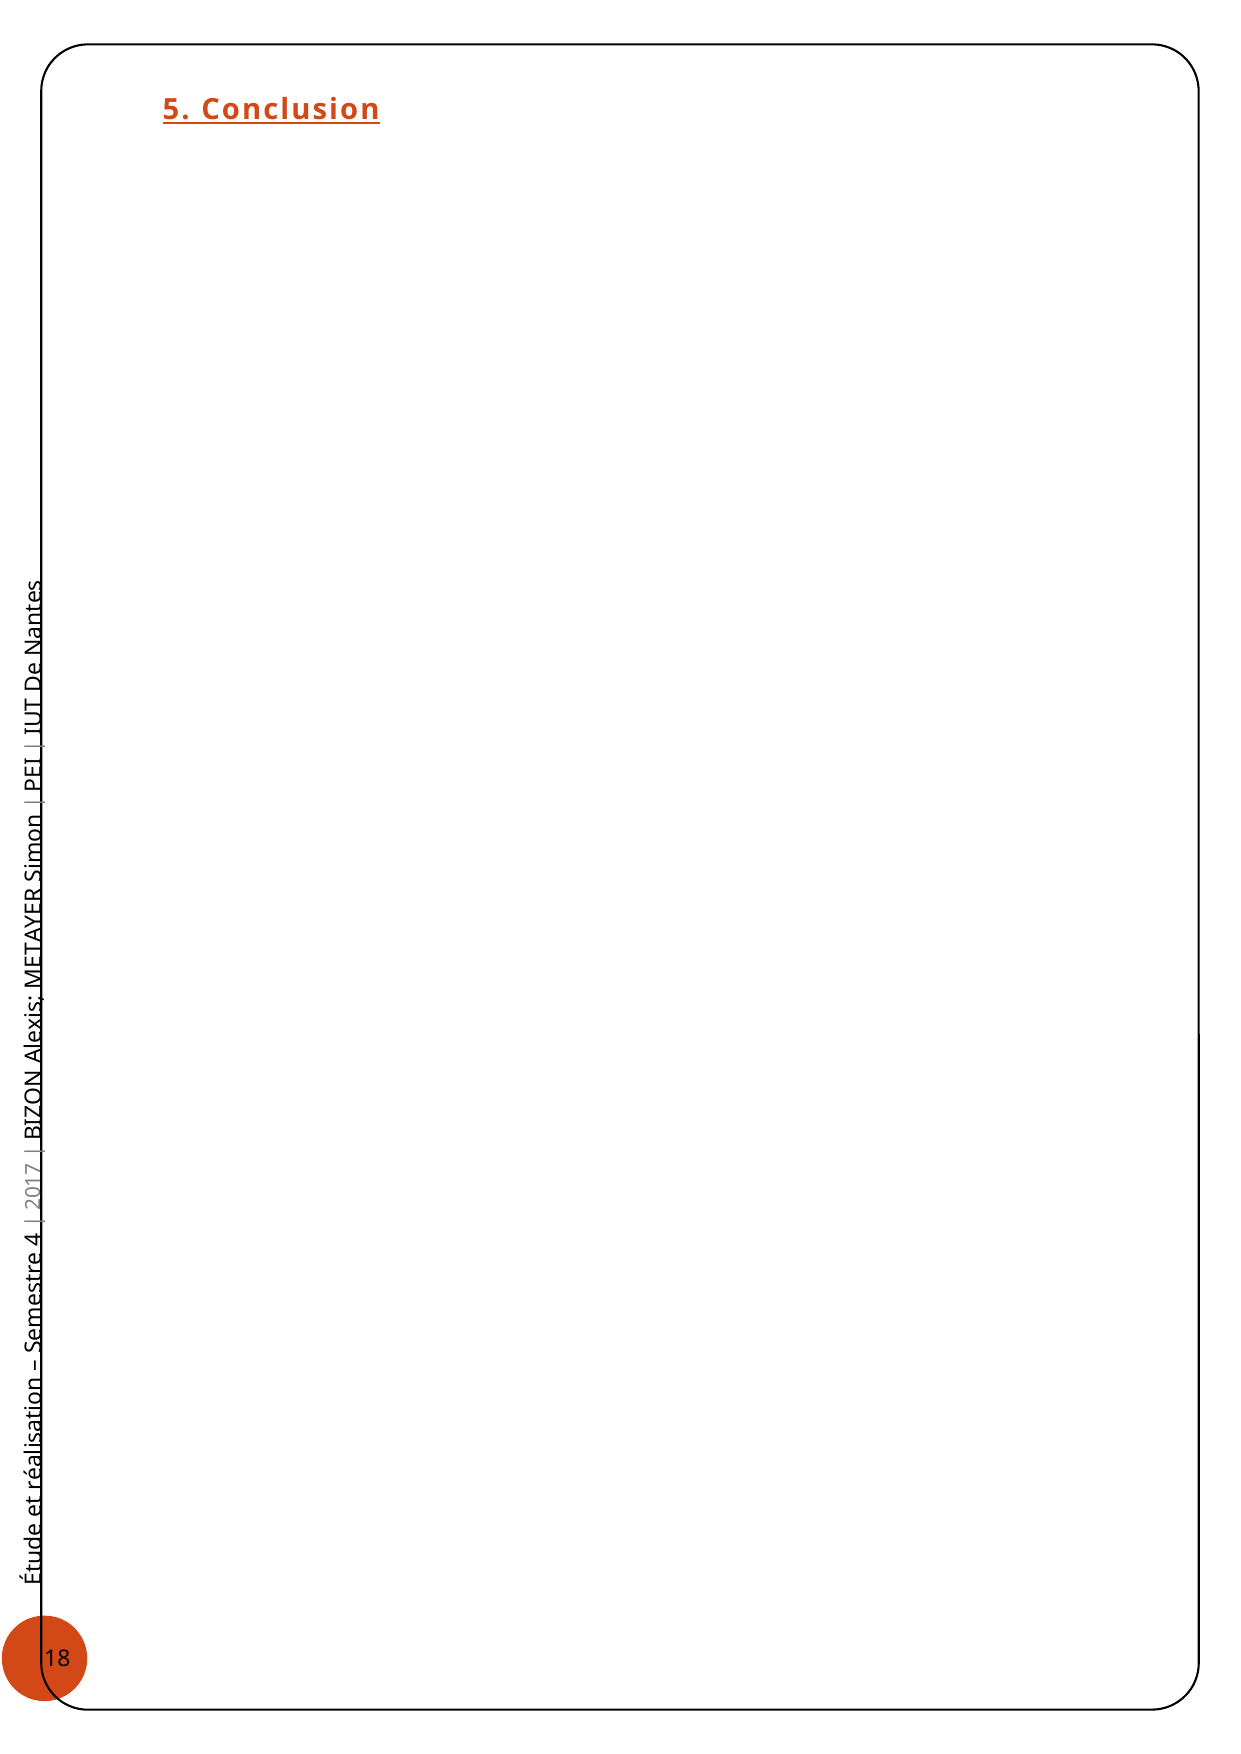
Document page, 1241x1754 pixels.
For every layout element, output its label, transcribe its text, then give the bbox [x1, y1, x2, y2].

subtitle 5. Conclusion [89, 89, 1166, 128]
